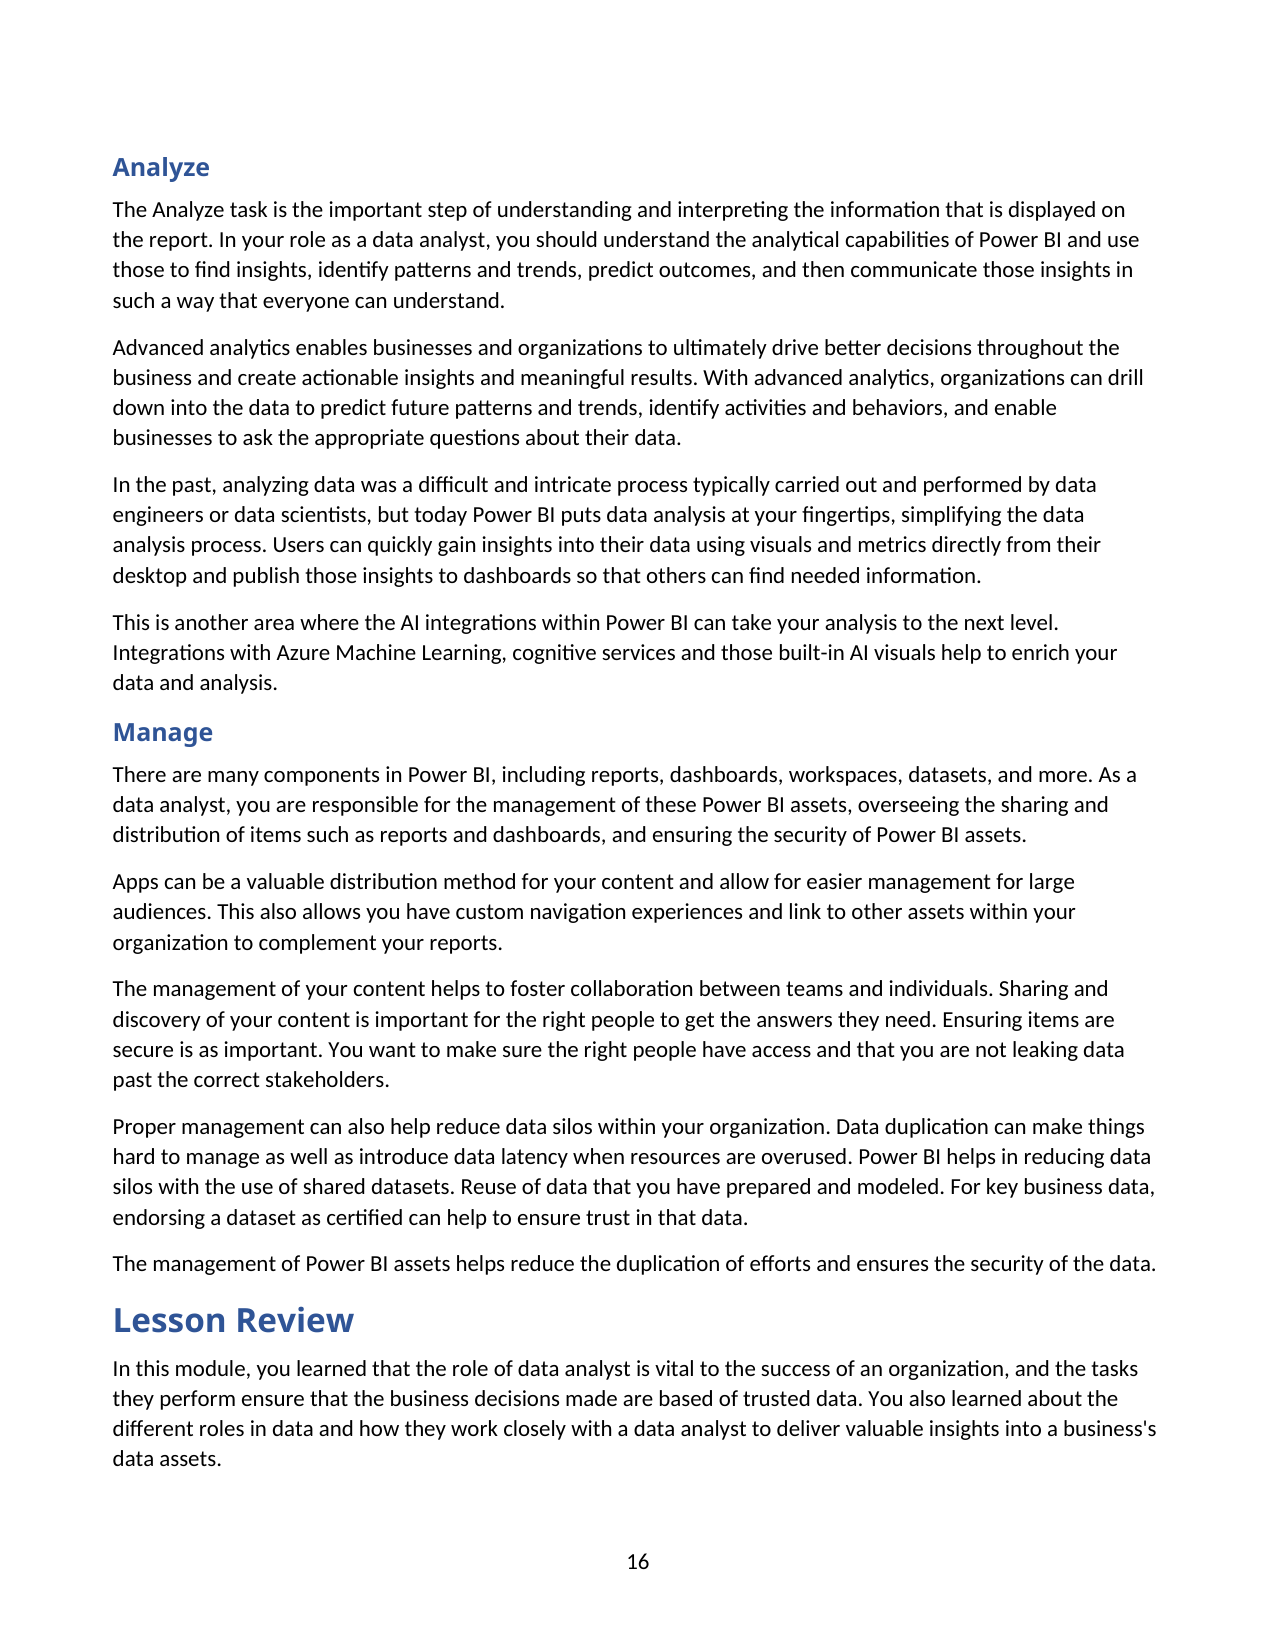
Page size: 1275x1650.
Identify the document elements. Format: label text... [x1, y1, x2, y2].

subtitle Analyze [112, 150, 1162, 184]
text This is another area where the AI integrations within Power BI can take your analysis to the next level. Integrations with Azure Machine Learning, cognitive services and those built-in AI visuals help to enrich your data and analysis. [112, 608, 1162, 696]
text Advanced analytics enables businesses and organizations to ultimately drive better decisions throughout the business and create actionable insights and meaningful results. With advanced analytics, organizations can drill down into the data to predict future patterns and trends, identify activities and behaviors, and enable businesses to ask the appropriate questions about their data. [112, 333, 1162, 451]
text In the past, analyzing data was a difficult and intricate process typically carried out and performed by data engineers or data scientists, but today Power BI puts data analysis at your fingertips, simplifying the data analysis process. Users can quickly gain insights into their data using visuals and metrics directly from their desktop and publish those insights to dashboards so that others can find needed information. [112, 470, 1162, 589]
text The Analyze task is the important step of understanding and interpreting the information that is displayed on the report. In your role as a data analyst, you should understand the analytical capabilities of Power BI and use those to find insights, identify patterns and trends, predict outcomes, and then communicate those insights in such a way that everyone can understand. [112, 195, 1162, 314]
subtitle Lesson Review [112, 1296, 1162, 1342]
text In this module, you learned that the role of data analyst is vital to the success of an organization, and the tasks they perform ensure that the business decisions made are based of trusted data. You also learned about the different roles in data and how they work closely with a data analyst to deliver valuable insights into a business's data assets. [112, 1354, 1162, 1472]
text There are many components in Power BI, including reports, dashboards, workspaces, datasets, and more. As a data analyst, you are responsible for the management of these Power BI assets, overseeing the sharing and distribution of items such as reports and dashboards, and ensuring the security of Power BI assets. [112, 760, 1162, 848]
text The management of Power BI assets helps reduce the duplication of efforts and ensures the security of the data. [112, 1249, 1162, 1278]
text The management of your content helps to foster collaboration between teams and individuals. Sharing and discovery of your content is important for the right people to get the answers they need. Ensuring items are secure is as important. You want to make sure the right people have access and that you are not leaking data past the correct stakeholders. [112, 974, 1162, 1093]
text Proper management can also help reduce data silos within your organization. Data duplication can make things hard to manage as well as introduce data latency when resources are overused. Power BI helps in reducing data silos with the use of shared datasets. Reuse of data that you have prepared and modeled. For key business data, endorsing a dataset as certified can help to ensure trust in that data. [112, 1112, 1162, 1231]
text Apps can be a valuable distribution method for your content and allow for easier management for large audiences. This also allows you have custom navigation experiences and link to other assets within your organization to complement your reports. [112, 867, 1162, 956]
subtitle Manage [112, 715, 1162, 749]
